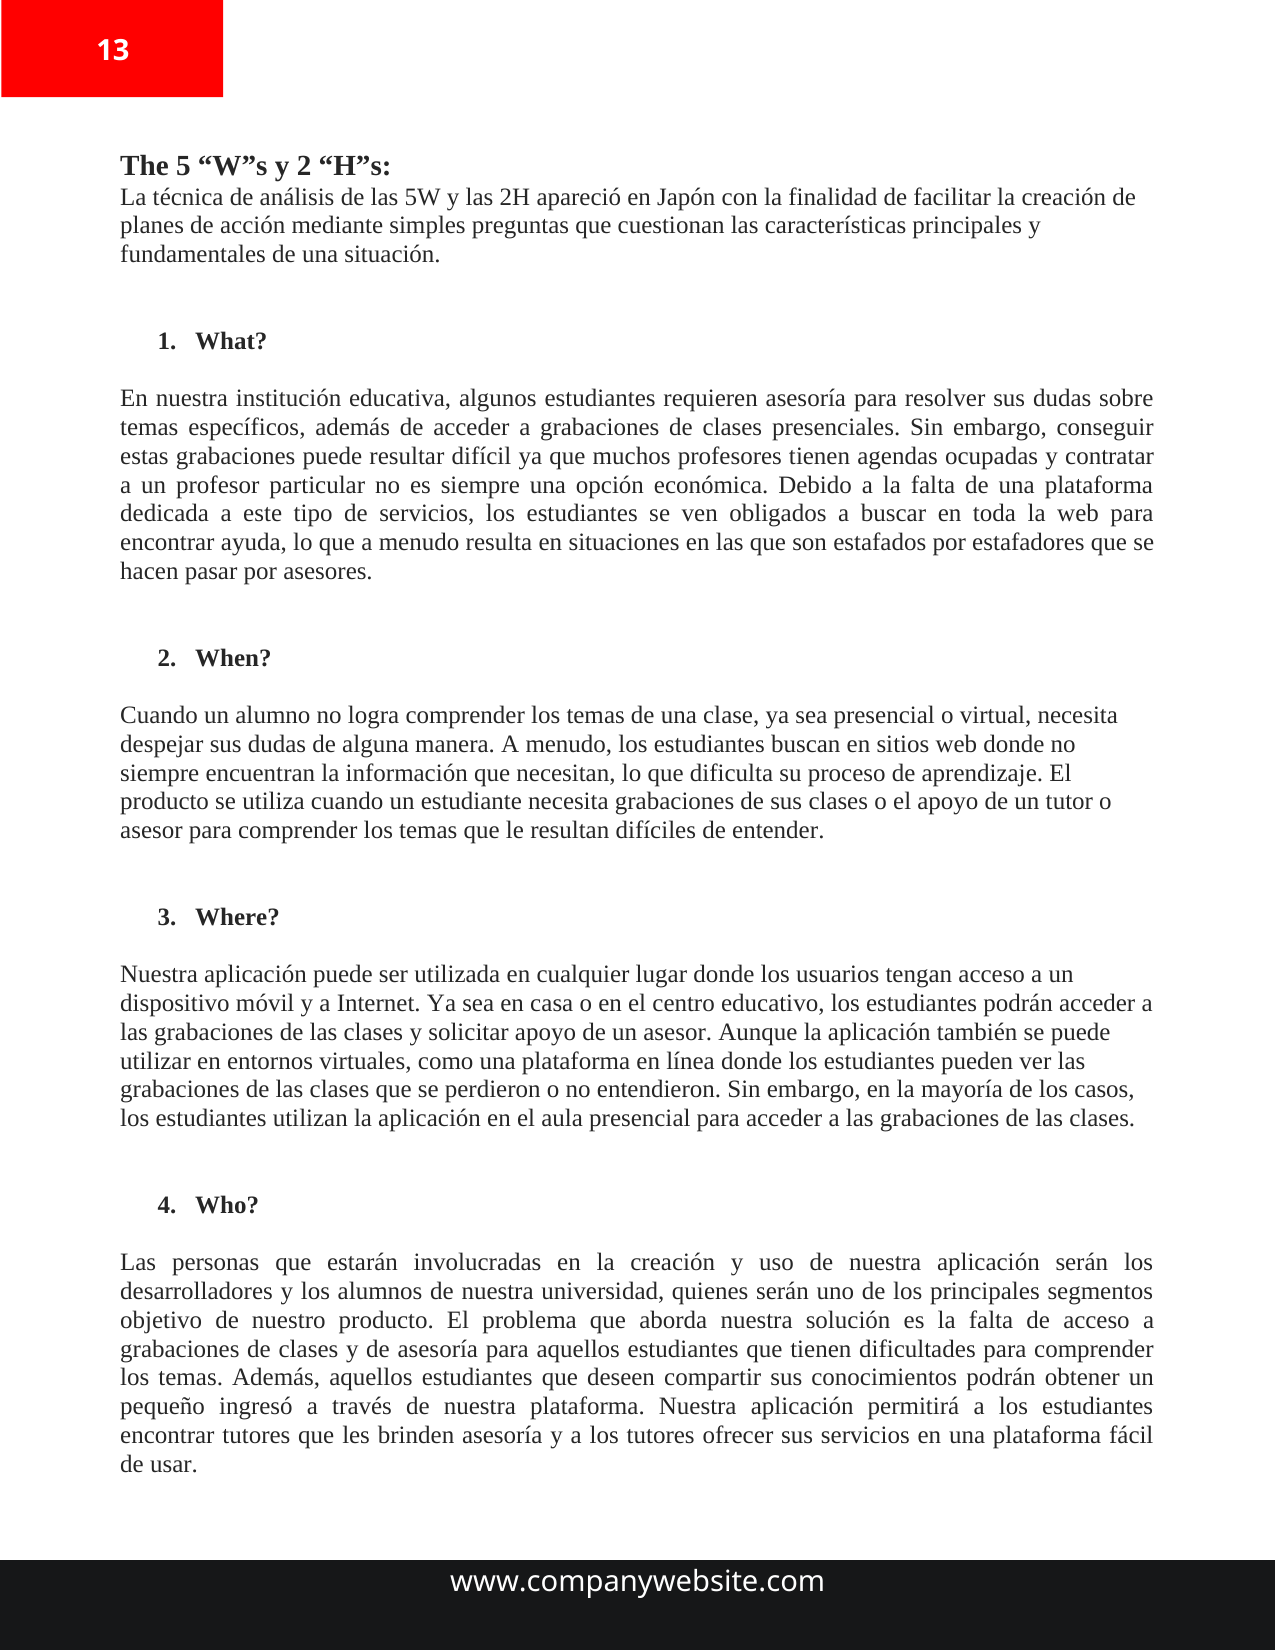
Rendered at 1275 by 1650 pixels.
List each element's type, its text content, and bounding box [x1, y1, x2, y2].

text Cuando un alumno no logra comprender los temas de una clase, ya sea presencial o virtual, necesita despejar sus dudas de alguna manera. A menudo, los estudiantes buscan en sitios web donde no siempre encuentran la información que necesitan, lo que dificulta su proceso de aprendizaje. El producto se utiliza cuando un estudiante necesita grabaciones de sus clases o el apoyo de un tutor o asesor para comprender los temas que le resultan difíciles de entender. [120, 700, 1155, 844]
text En nuestra institución educativa, algunos estudiantes requieren asesoría para resolver sus dudas sobre temas específicos, además de acceder a grabaciones de clases presenciales. Sin embargo, conseguir estas grabaciones puede resultar difícil ya que muchos profesores tienen agendas ocupadas y contratar a un profesor particular no es siempre una opción económica. Debido a la falta de una plataforma dedicada a este tipo de servicios, los estudiantes se ven obligados a buscar en toda la web para encontrar ayuda, lo que a menudo resulta en situaciones en las que son estafados por estafadores que se hacen pasar por asesores. [120, 383, 1155, 585]
list Who? [157, 1190, 1155, 1219]
list When? [157, 643, 1155, 671]
text Las personas que estarán involucradas en la creación y uso de nuestra aplicación serán los desarrolladores y los alumnos de nuestra universidad, quienes serán uno de los principales segmentos objetivo de nuestro producto. El problema que aborda nuestra solución es la falta de acceso a grabaciones de clases y de asesoría para aquellos estudiantes que tienen dificultades para comprender los temas. Además, aquellos estudiantes que deseen compartir sus conocimientos podrán obtener un pequeño ingresó a través de nuestra plataforma. Nuestra aplicación permitirá a los estudiantes encontrar tutores que les brinden asesoría y a los tutores ofrecer sus servicios en una plataforma fácil de usar. [120, 1247, 1155, 1477]
text La técnica de análisis de las 5W y las 2H apareció en Japón con la finalidad de facilitar la creación de planes de acción mediante simples preguntas que cuestionan las características principales y fundamentales de una situación. [120, 182, 1155, 268]
text Nuestra aplicación puede ser utilizada en cualquier lugar donde los usuarios tengan acceso a un dispositivo móvil y a Internet. Ya sea en casa o en el centro educativo, los estudiantes podrán acceder a las grabaciones de las clases y solicitar apoyo de un asesor. Aunque la aplicación también se puede utilizar en entornos virtuales, como una plataforma en línea donde los estudiantes pueden ver las grabaciones de las clases que se perdieron o no entendieron. Sin embargo, en la mayoría de los casos, los estudiantes utilizan la aplicación en el aula presencial para acceder a las grabaciones de las clases. [120, 959, 1155, 1132]
list What? [157, 326, 1155, 355]
list Where? [157, 902, 1155, 931]
text The 5 “W”s y 2 “H”s: [120, 148, 1155, 182]
